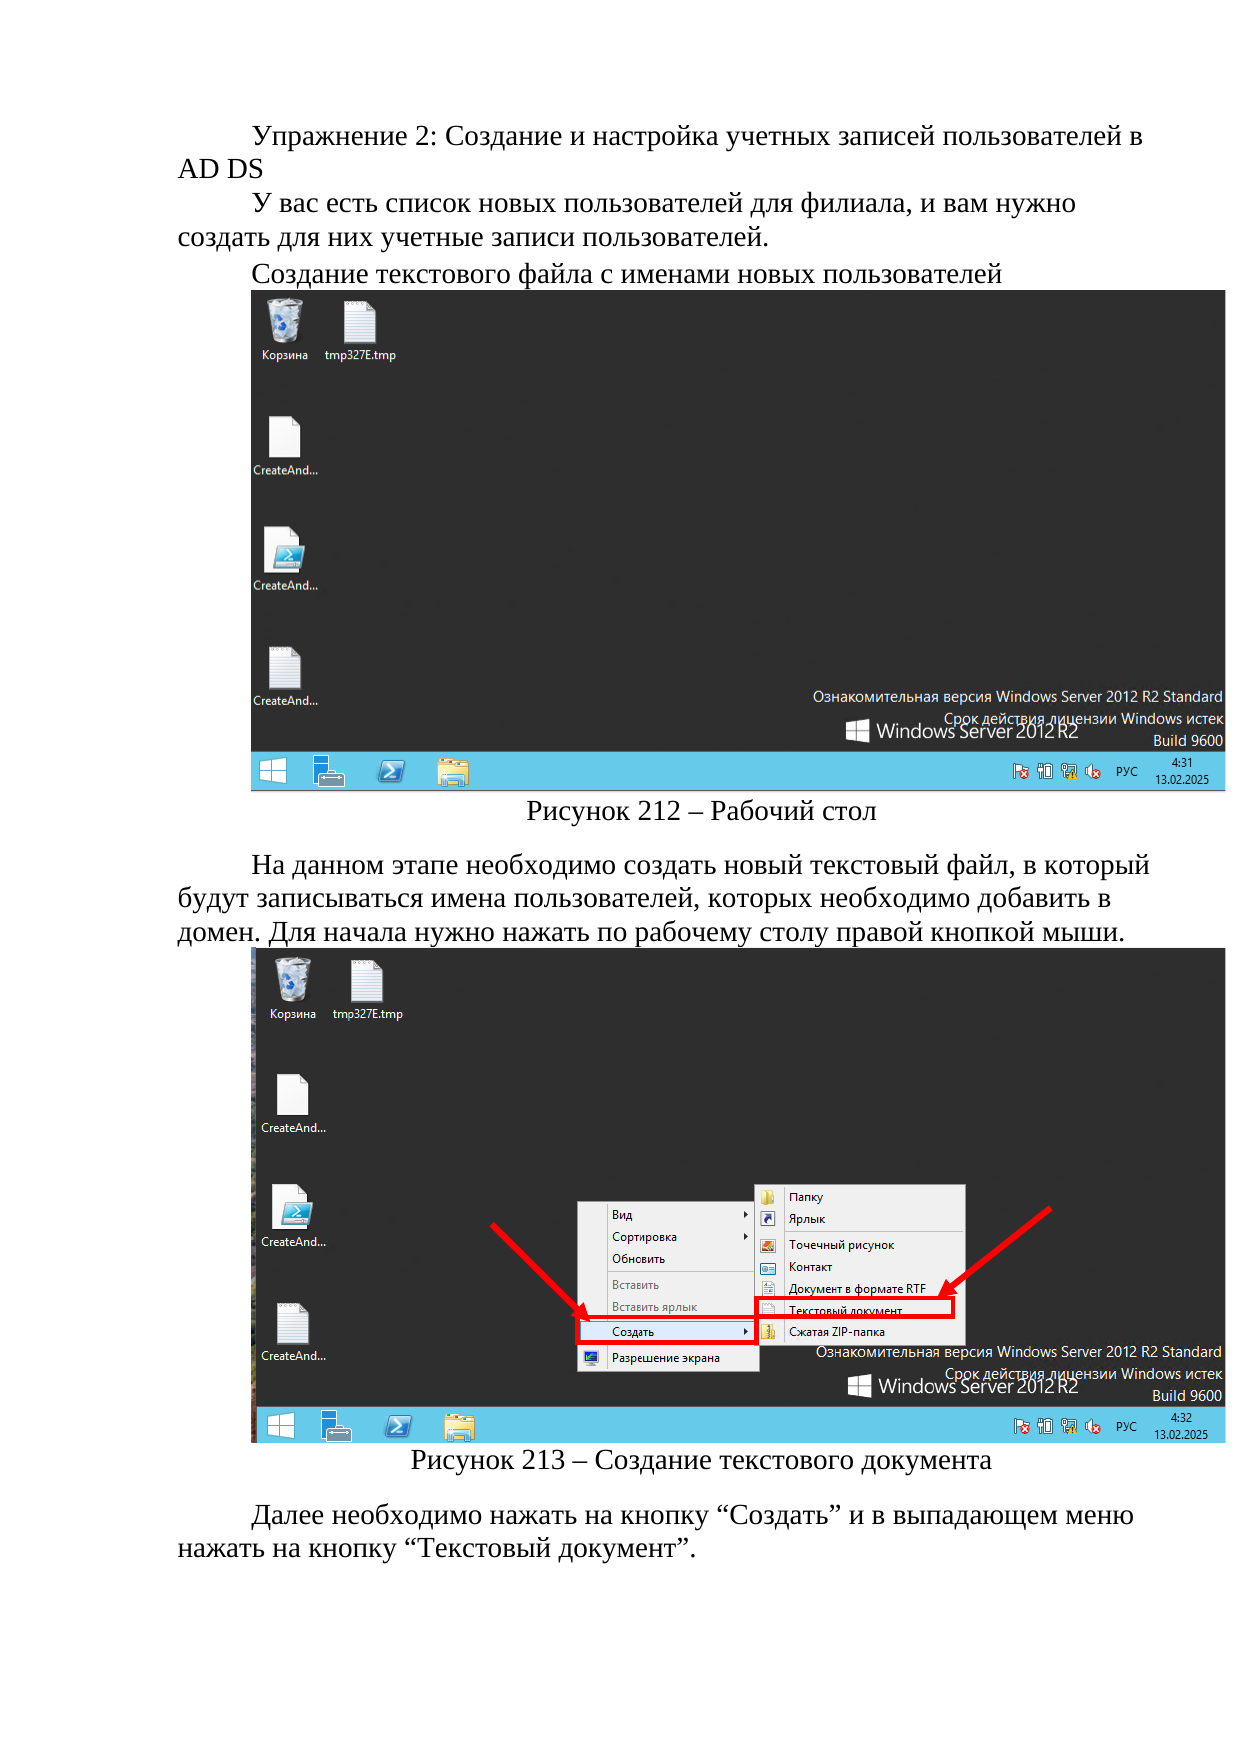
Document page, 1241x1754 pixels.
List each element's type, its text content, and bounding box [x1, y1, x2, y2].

text Рисунок – Рабочий стол [177, 793, 1152, 826]
text Рисунок – Создание текстового документа [177, 1442, 1152, 1476]
picture [251, 947, 1226, 1443]
subtitle Упражнение 2: Создание и настройка учетных записей пользователей в AD DS [177, 118, 1152, 185]
text Далее необходимо нажать на кнопку “Создать” и в выпадающем меню нажать на кнопку “Текстовый документ”. [177, 1497, 1152, 1564]
text На данном этапе необходимо создать новый текстовый файл, в который будут записываться имена пользователей, которых необходимо добавить в домен. Для начала нужно нажать по рабочему столу правой кнопкой мыши. [177, 847, 1152, 948]
text У вас есть список новых пользователей для филиала, и вам нужно создать для них учетные записи пользователей. [177, 185, 1152, 252]
picture [251, 290, 1226, 793]
subtitle Создание текстового файла с именами новых пользователей [177, 256, 1152, 290]
